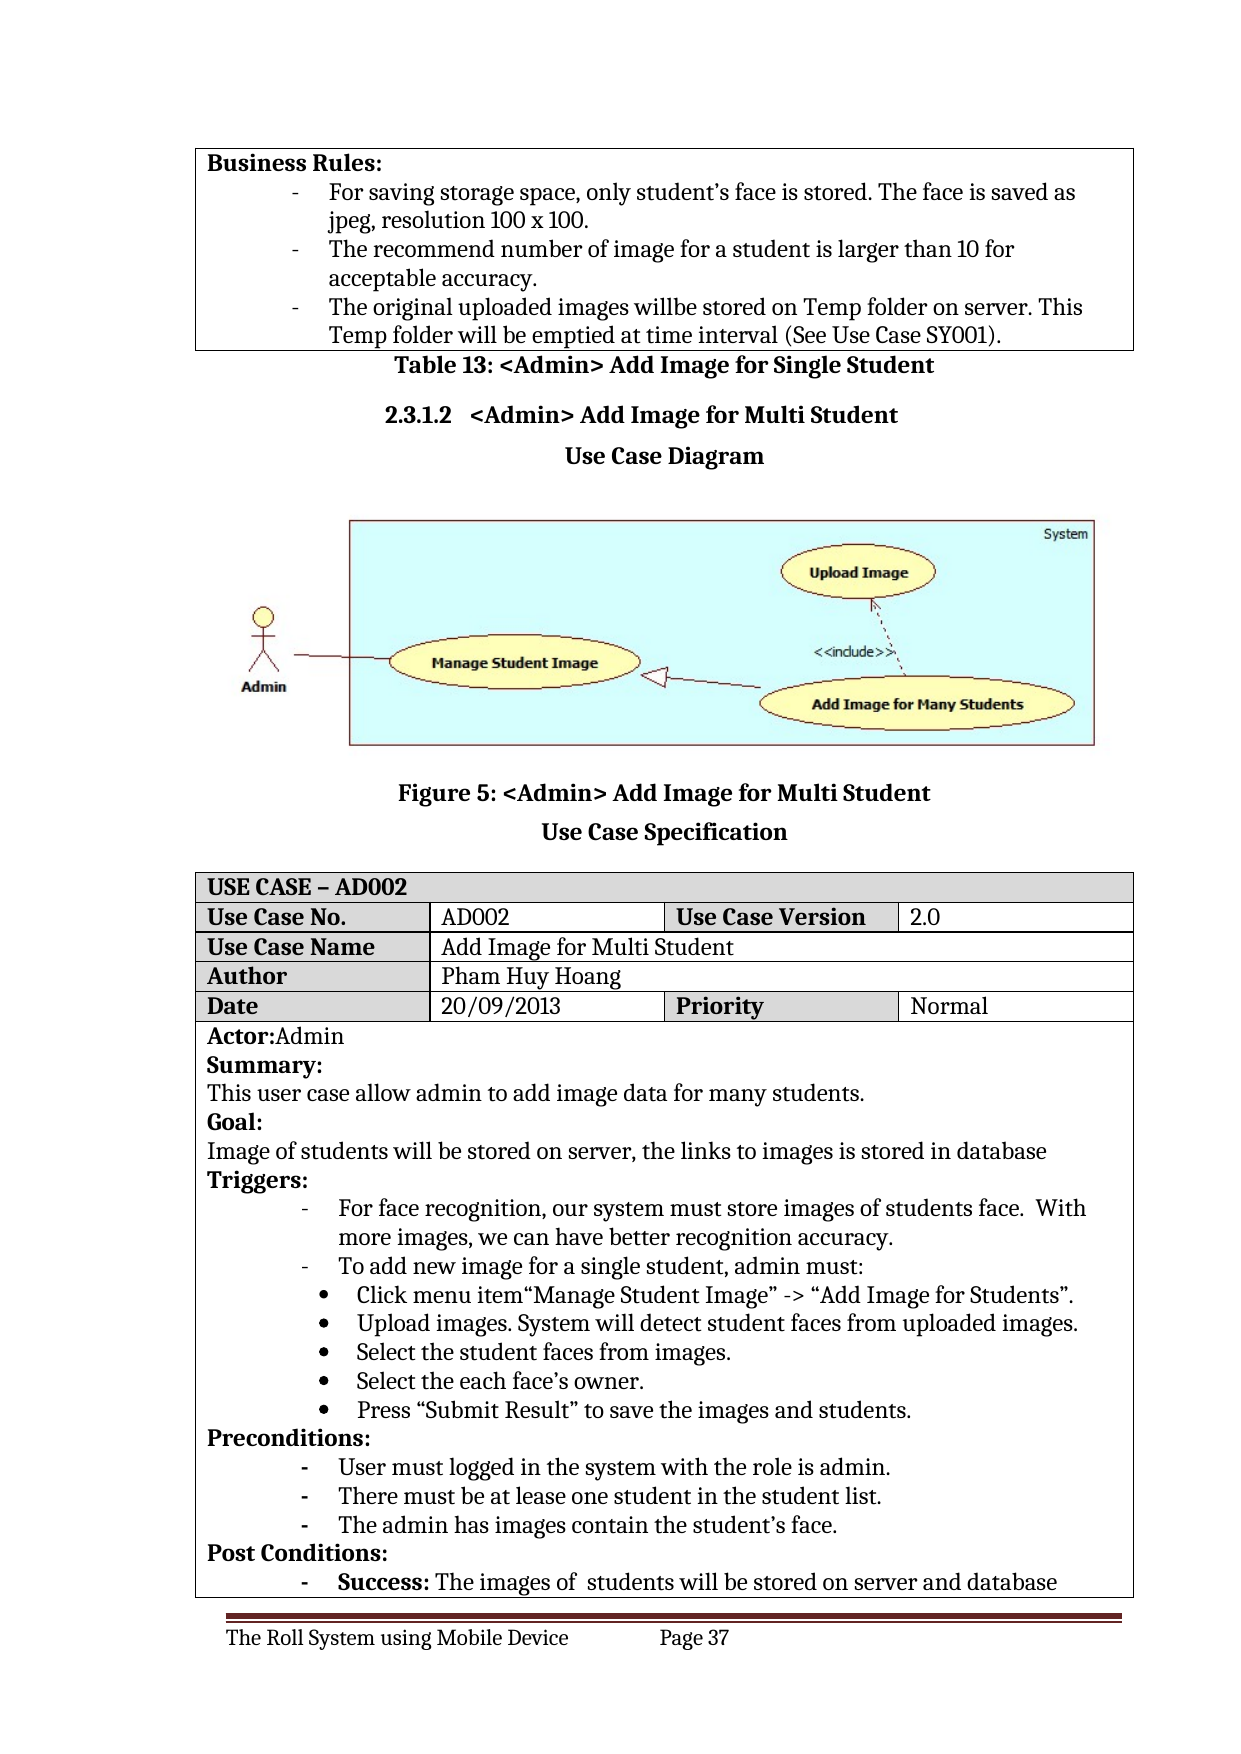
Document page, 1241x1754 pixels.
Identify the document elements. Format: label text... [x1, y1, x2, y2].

picture [209, 495, 1120, 771]
table_cell Use Case No. [196, 903, 429, 931]
table_cell AD002 [431, 903, 664, 931]
text Table 13: <Admin> Add Image for Single Student [207, 351, 1122, 380]
table_cell Pham Huy Hoang [431, 962, 1133, 991]
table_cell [196, 1022, 1133, 1597]
table_cell Normal [899, 992, 1133, 1021]
table_cell Add Image for Multi Student [431, 933, 1133, 961]
table_cell Date [196, 992, 429, 1021]
table_cell Priority [665, 992, 898, 1021]
table_header USE CASE – AD002 [196, 873, 1133, 902]
subtitle <Admin> Add Image for Multi Student [385, 401, 1122, 429]
text Figure 5: <Admin> Add Image for Multi Student [207, 779, 1122, 807]
table_cell 20/09/2013 [431, 992, 664, 1021]
subtitle Use Case Diagram [207, 442, 1122, 471]
subtitle Use Case Specification [207, 818, 1122, 847]
table_cell Author [196, 962, 429, 991]
table_cell 2.0 [899, 903, 1133, 931]
table_cell Use Case Version [665, 903, 898, 931]
table_cell Use Case Name [196, 933, 429, 961]
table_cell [196, 149, 1133, 350]
